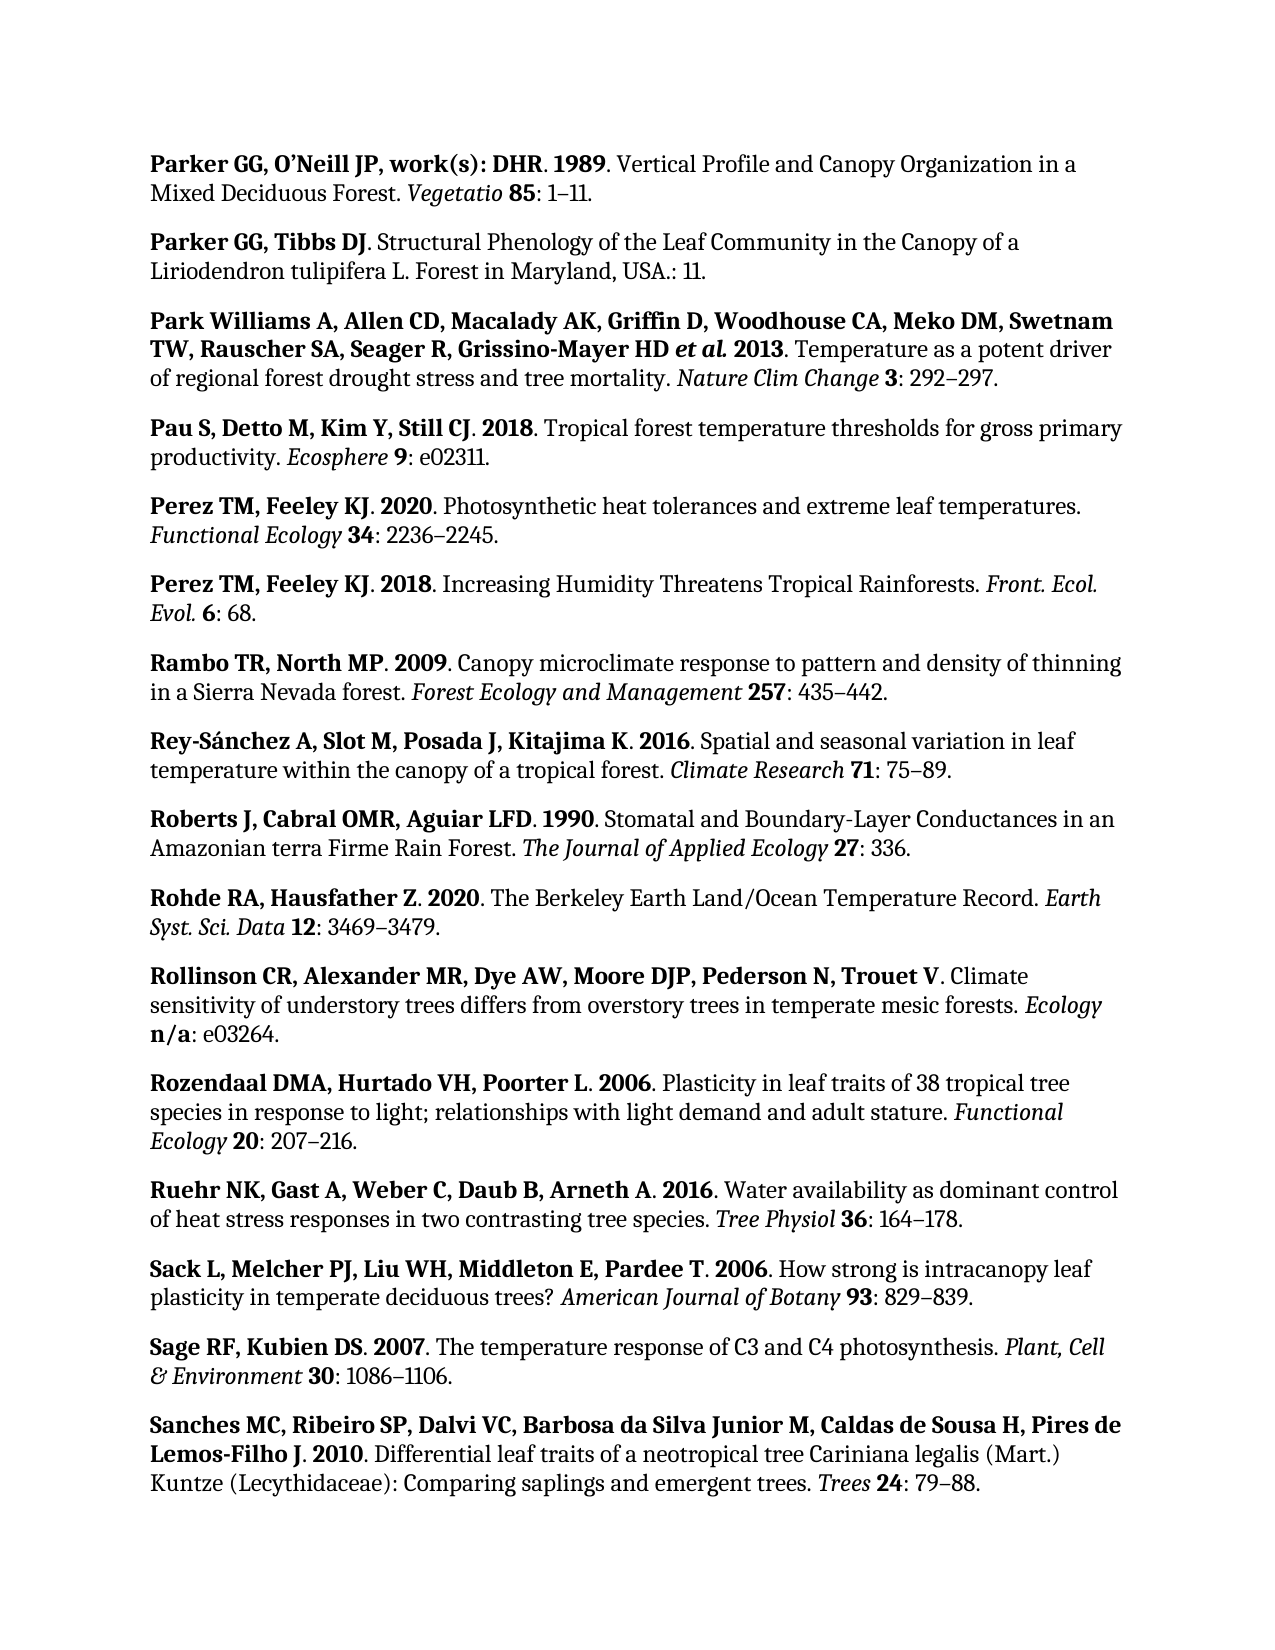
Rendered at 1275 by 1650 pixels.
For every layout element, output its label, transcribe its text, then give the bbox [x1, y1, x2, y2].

text Perez TM, Feeley KJ. 2018. Increasing Humidity Threatens Tropical Rainforests. Front. Ecol. Evol. 6: 68. [150, 570, 1125, 628]
text Perez TM, Feeley KJ. 2020. Photosynthetic heat tolerances and extreme leaf temperatures. Functional Ecology 34: 2236–2245. [150, 492, 1125, 549]
text Rey-Sánchez A, Slot M, Posada J, Kitajima K. 2016. Spatial and seasonal variation in leaf temperature within the canopy of a tropical forest. Climate Research 71: 75–89. [150, 727, 1125, 784]
text Rohde RA, Hausfather Z. 2020. The Berkeley Earth Land/Ocean Temperature Record. Earth Syst. Sci. Data 12: 3469–3479. [150, 884, 1125, 941]
text Sack L, Melcher PJ, Liu WH, Middleton E, Pardee T. 2006. How strong is intracanopy leaf plasticity in temperate deciduous trees? American Journal of Botany 93: 829–839. [150, 1254, 1125, 1312]
text Park Williams A, Allen CD, Macalady AK, Griffin D, Woodhouse CA, Meko DM, Swetnam TW, Rauscher SA, Seager R, Grissino-Mayer HD et al. 2013. Temperature as a potent driver of regional forest drought stress and tree mortality. Nature Clim Change 3: 292–297. [150, 307, 1125, 393]
text Parker GG, O’Neill JP, work(s): DHR. 1989. Vertical Profile and Canopy Organization in a Mixed Deciduous Forest. Vegetatio 85: 1–11. [150, 150, 1125, 207]
text Rambo TR, North MP. 2009. Canopy microclimate response to pattern and density of thinning in a Sierra Nevada forest. Forest Ecology and Management 257: 435–442. [150, 649, 1125, 706]
text Sanches MC, Ribeiro SP, Dalvi VC, Barbosa da Silva Junior M, Caldas de Sousa H, Pires de Lemos-Filho J. 2010. Differential leaf traits of a neotropical tree Cariniana legalis (Mart.) Kuntze (Lecythidaceae): Comparing saplings and emergent trees. Trees 24: 79–88. [150, 1411, 1125, 1497]
text Sage RF, Kubien DS. 2007. The temperature response of C3 and C4 photosynthesis. Plant, Cell & Environment 30: 1086–1106. [150, 1333, 1125, 1390]
text Parker GG, Tibbs DJ. Structural Phenology of the Leaf Community in the Canopy of a Liriodendron tulipifera L. Forest in Maryland, USA.: 11. [150, 228, 1125, 286]
text Pau S, Detto M, Kim Y, Still CJ. 2018. Tropical forest temperature thresholds for gross primary productivity. Ecosphere 9: e02311. [150, 414, 1125, 471]
text Rollinson CR, Alexander MR, Dye AW, Moore DJP, Pederson N, Trouet V. Climate sensitivity of understory trees differs from overstory trees in temperate mesic forests. Ecology n/a: e03264. [150, 962, 1125, 1048]
text Roberts J, Cabral OMR, Aguiar LFD. 1990. Stomatal and Boundary-Layer Conductances in an Amazonian terra Firme Rain Forest. The Journal of Applied Ecology 27: 336. [150, 805, 1125, 863]
text Rozendaal DMA, Hurtado VH, Poorter L. 2006. Plasticity in leaf traits of 38 tropical tree species in response to light; relationships with light demand and adult stature. Functional Ecology 20: 207–216. [150, 1069, 1125, 1155]
text Ruehr NK, Gast A, Weber C, Daub B, Arneth A. 2016. Water availability as dominant control of heat stress responses in two contrasting tree species. Tree Physiol 36: 164–178. [150, 1176, 1125, 1234]
